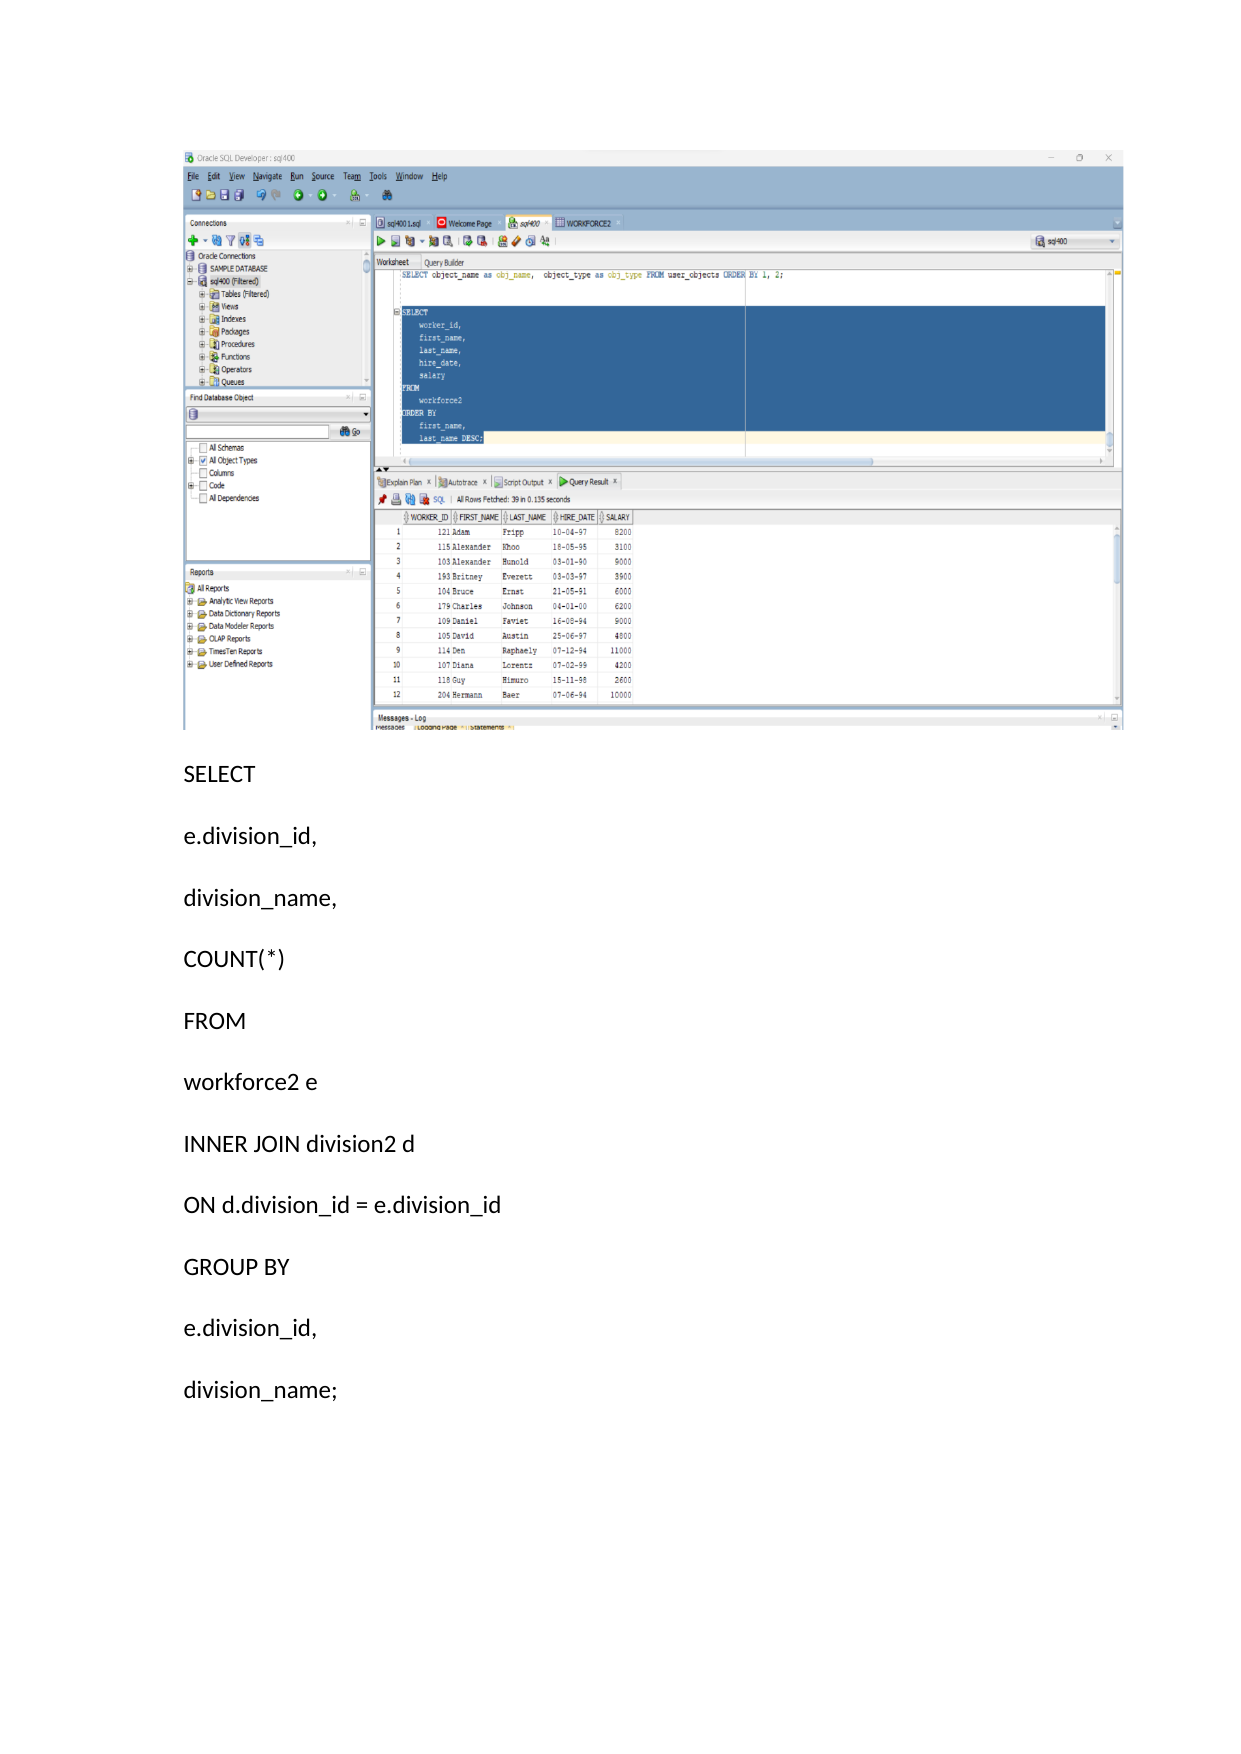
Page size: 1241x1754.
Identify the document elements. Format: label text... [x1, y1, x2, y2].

text workforce2 e [183, 1066, 1003, 1097]
text SELECT [183, 758, 1003, 789]
text GROUP BY [183, 1251, 1003, 1282]
text division_name; [183, 1374, 1003, 1405]
picture [183, 150, 1124, 730]
text FROM [183, 1005, 1003, 1035]
text division_name, [183, 882, 1003, 912]
text e.division_id, [183, 1313, 1003, 1343]
text COUNT(*) [183, 943, 1003, 974]
text e.division_id, [183, 820, 1003, 851]
text INNER JOIN division2 d [183, 1128, 1003, 1158]
text ON d.division_id = e.division_id [183, 1189, 1003, 1220]
